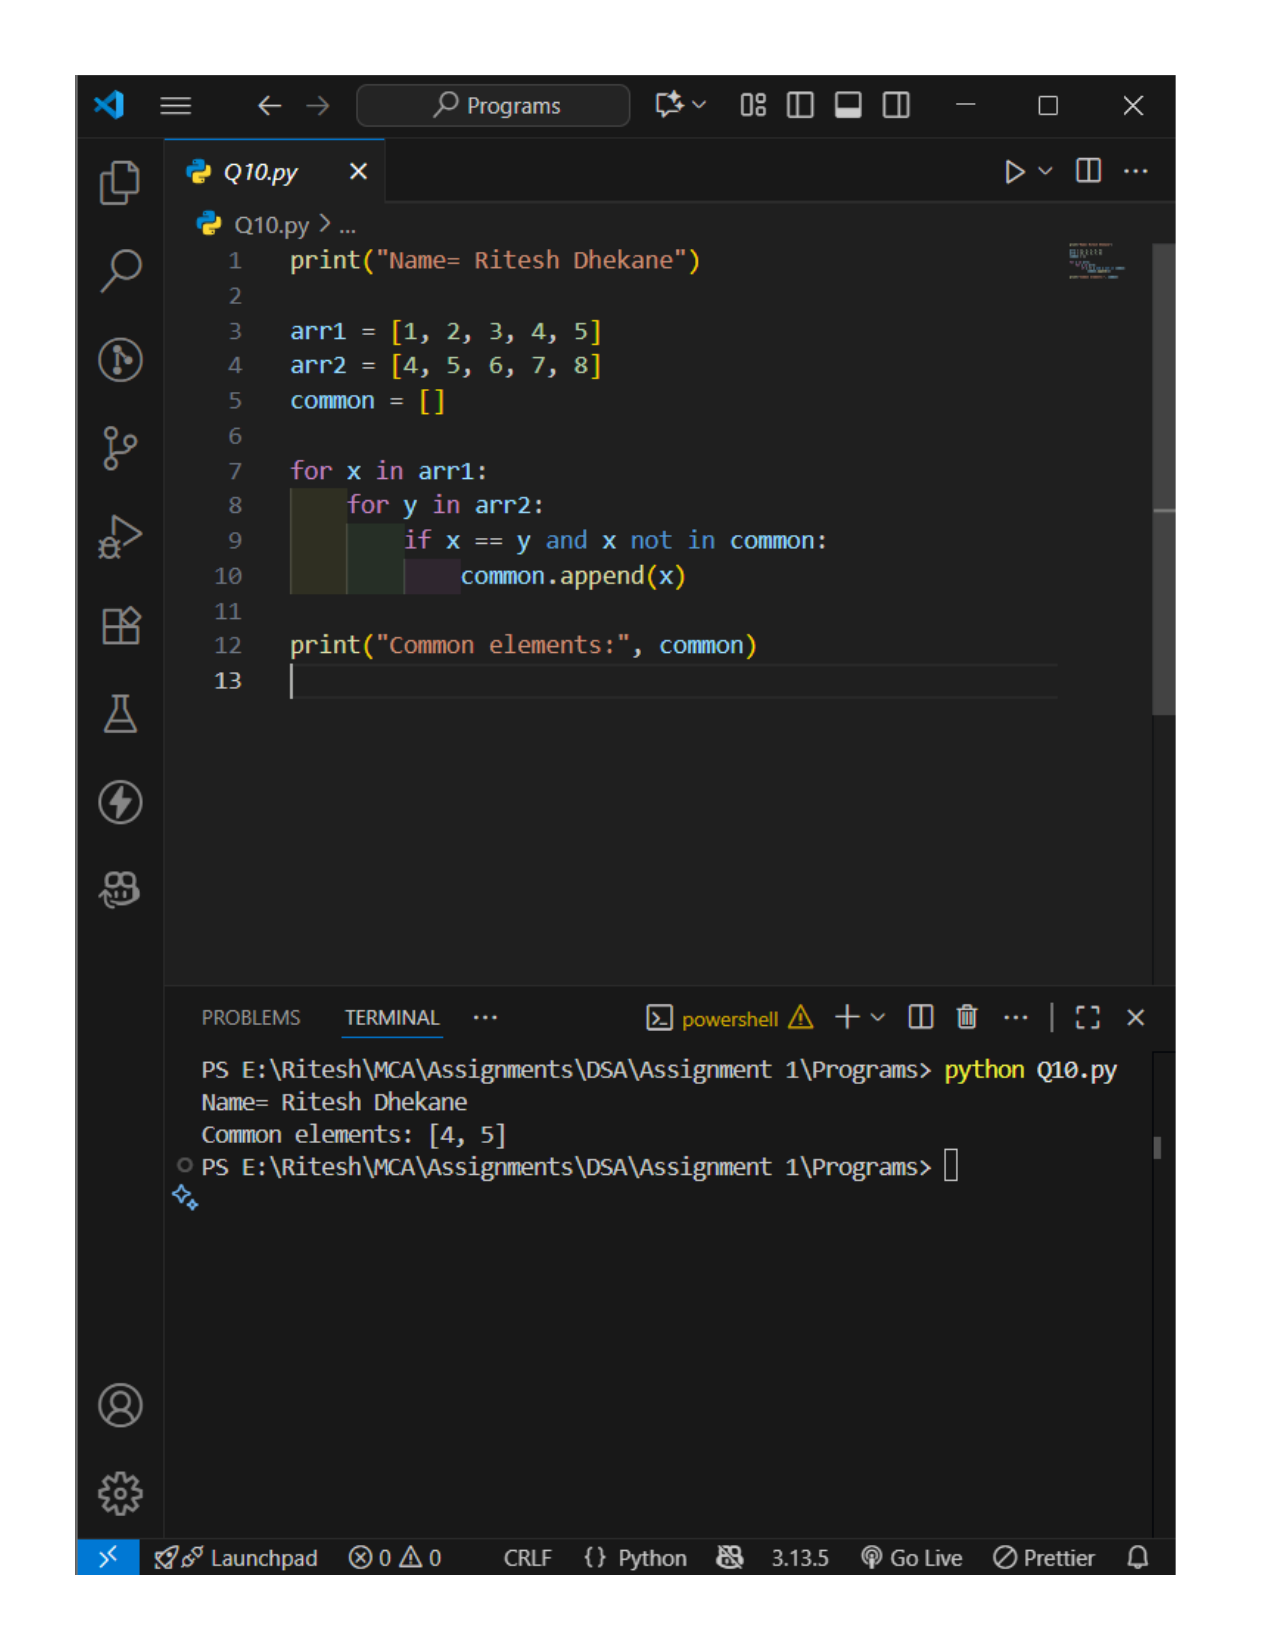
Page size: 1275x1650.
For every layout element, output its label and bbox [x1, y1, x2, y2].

picture [75, 75, 1176, 1575]
